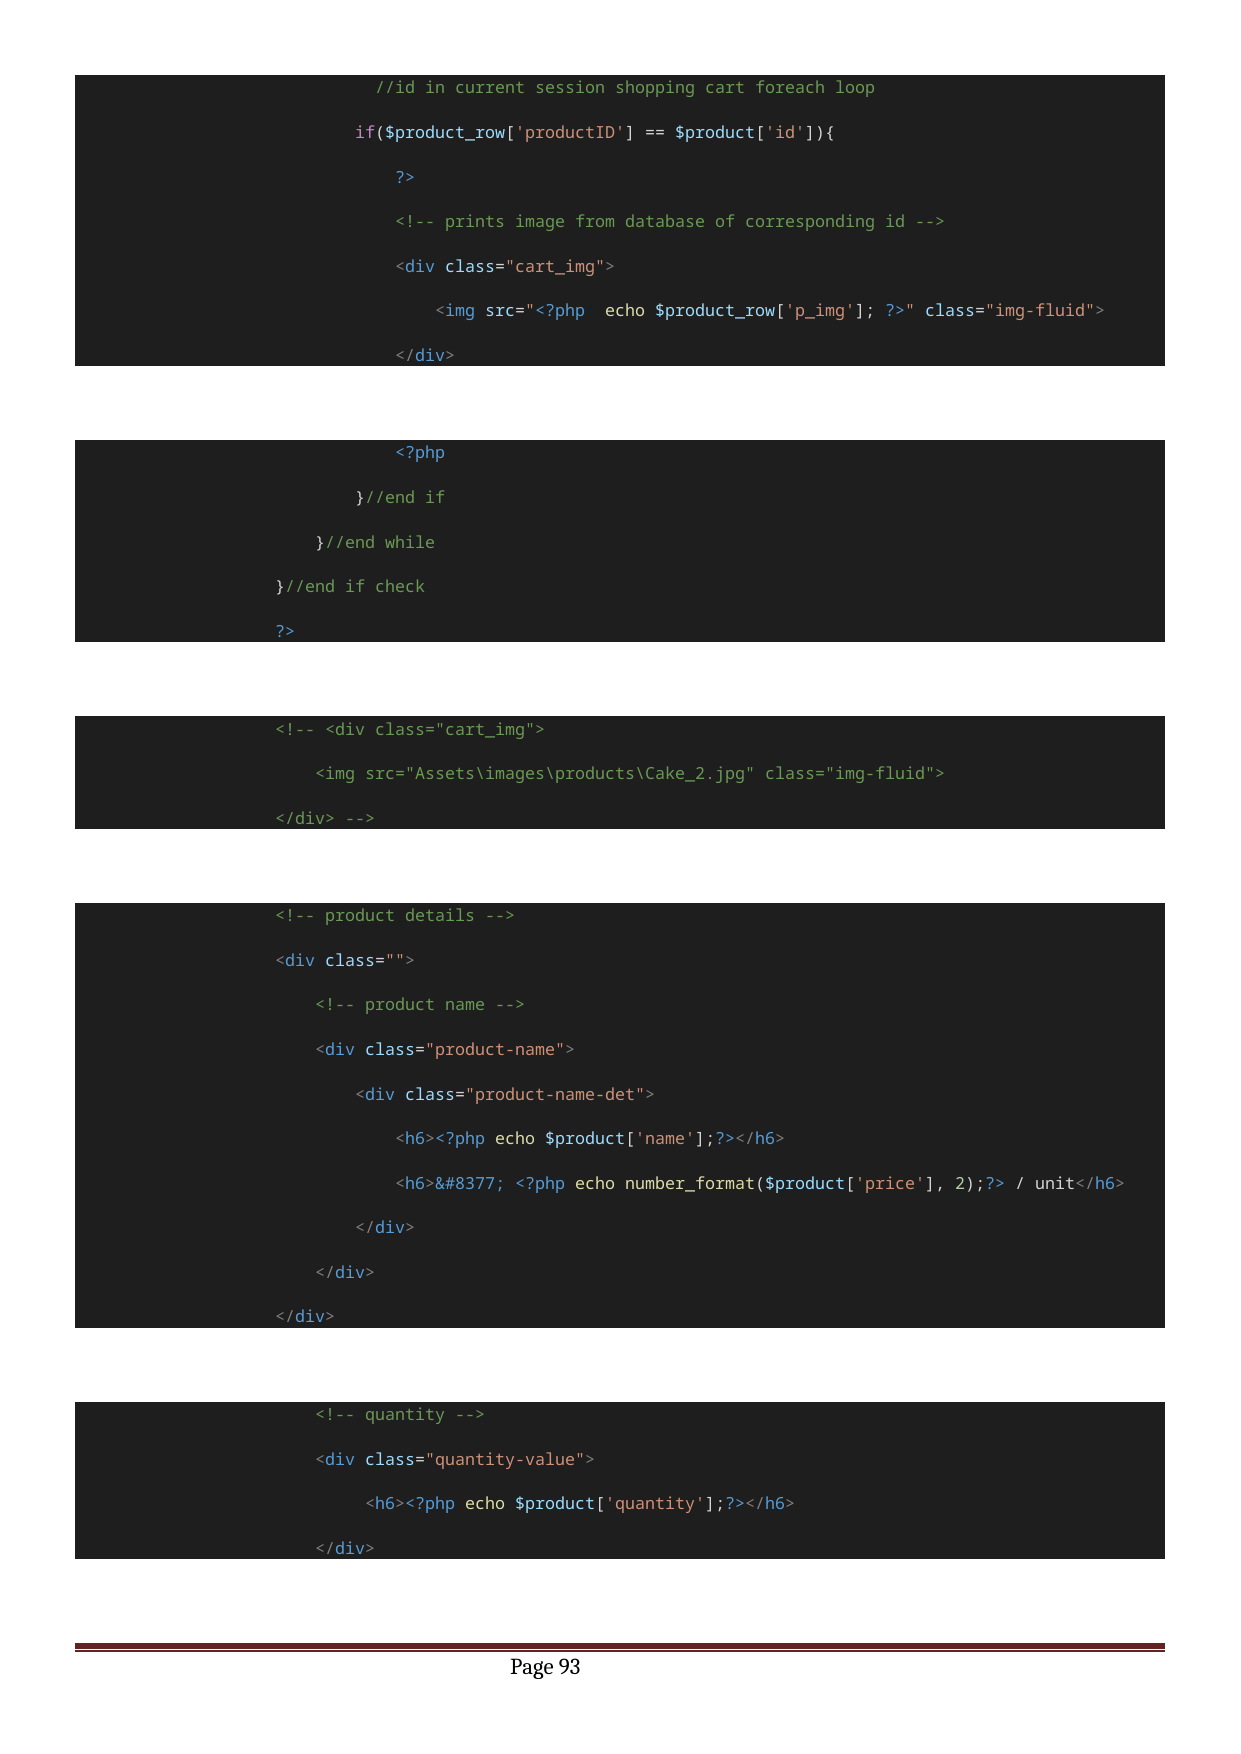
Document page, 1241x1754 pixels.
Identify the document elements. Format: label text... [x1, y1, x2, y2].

text <?php [75, 440, 1165, 464]
text ?> [75, 618, 1165, 642]
text </div> [75, 1215, 1165, 1239]
text <h6>&#8377; <?php echo number_format($product['price'], 2);?> / unit</h6> [75, 1170, 1165, 1194]
text <!-- quantity --> [75, 1402, 1165, 1425]
text <!-- product details --> [75, 903, 1165, 927]
text <h6><?php echo $product['name'];?></h6> [75, 1126, 1165, 1149]
text </div> [75, 1259, 1165, 1283]
text <div class="quantity-value"> [75, 1446, 1165, 1470]
text <div class="product-name"> [75, 1037, 1165, 1060]
text ?> [75, 164, 1165, 188]
text <!-- <div class="cart_img"> [75, 716, 1165, 740]
text </div> [75, 1304, 1165, 1328]
text </div> --> [75, 805, 1165, 829]
text <img src="<?php echo $product_row['p_img']; ?>" class="img-fluid"> [75, 298, 1165, 322]
text <img src="Assets\images\products\Cake_2.jpg" class="img-fluid"> [75, 761, 1165, 784]
text <h6><?php echo $product['quantity'];?></h6> [75, 1491, 1165, 1514]
text //id in current session shopping cart foreach loop [75, 75, 1165, 99]
text <div class="cart_img"> [75, 253, 1165, 277]
text }//end if [75, 485, 1165, 508]
text }//end if check [75, 574, 1165, 598]
text <!-- product name --> [75, 992, 1165, 1016]
text <div class=""> [75, 947, 1165, 971]
text </div> [75, 1535, 1165, 1559]
text <!-- prints image from database of corresponding id --> [75, 209, 1165, 232]
text <div class="product-name-det"> [75, 1081, 1165, 1105]
text }//end while [75, 529, 1165, 553]
text </div> [75, 342, 1165, 366]
text if($product_row['productID'] == $product['id']){ [75, 119, 1165, 143]
